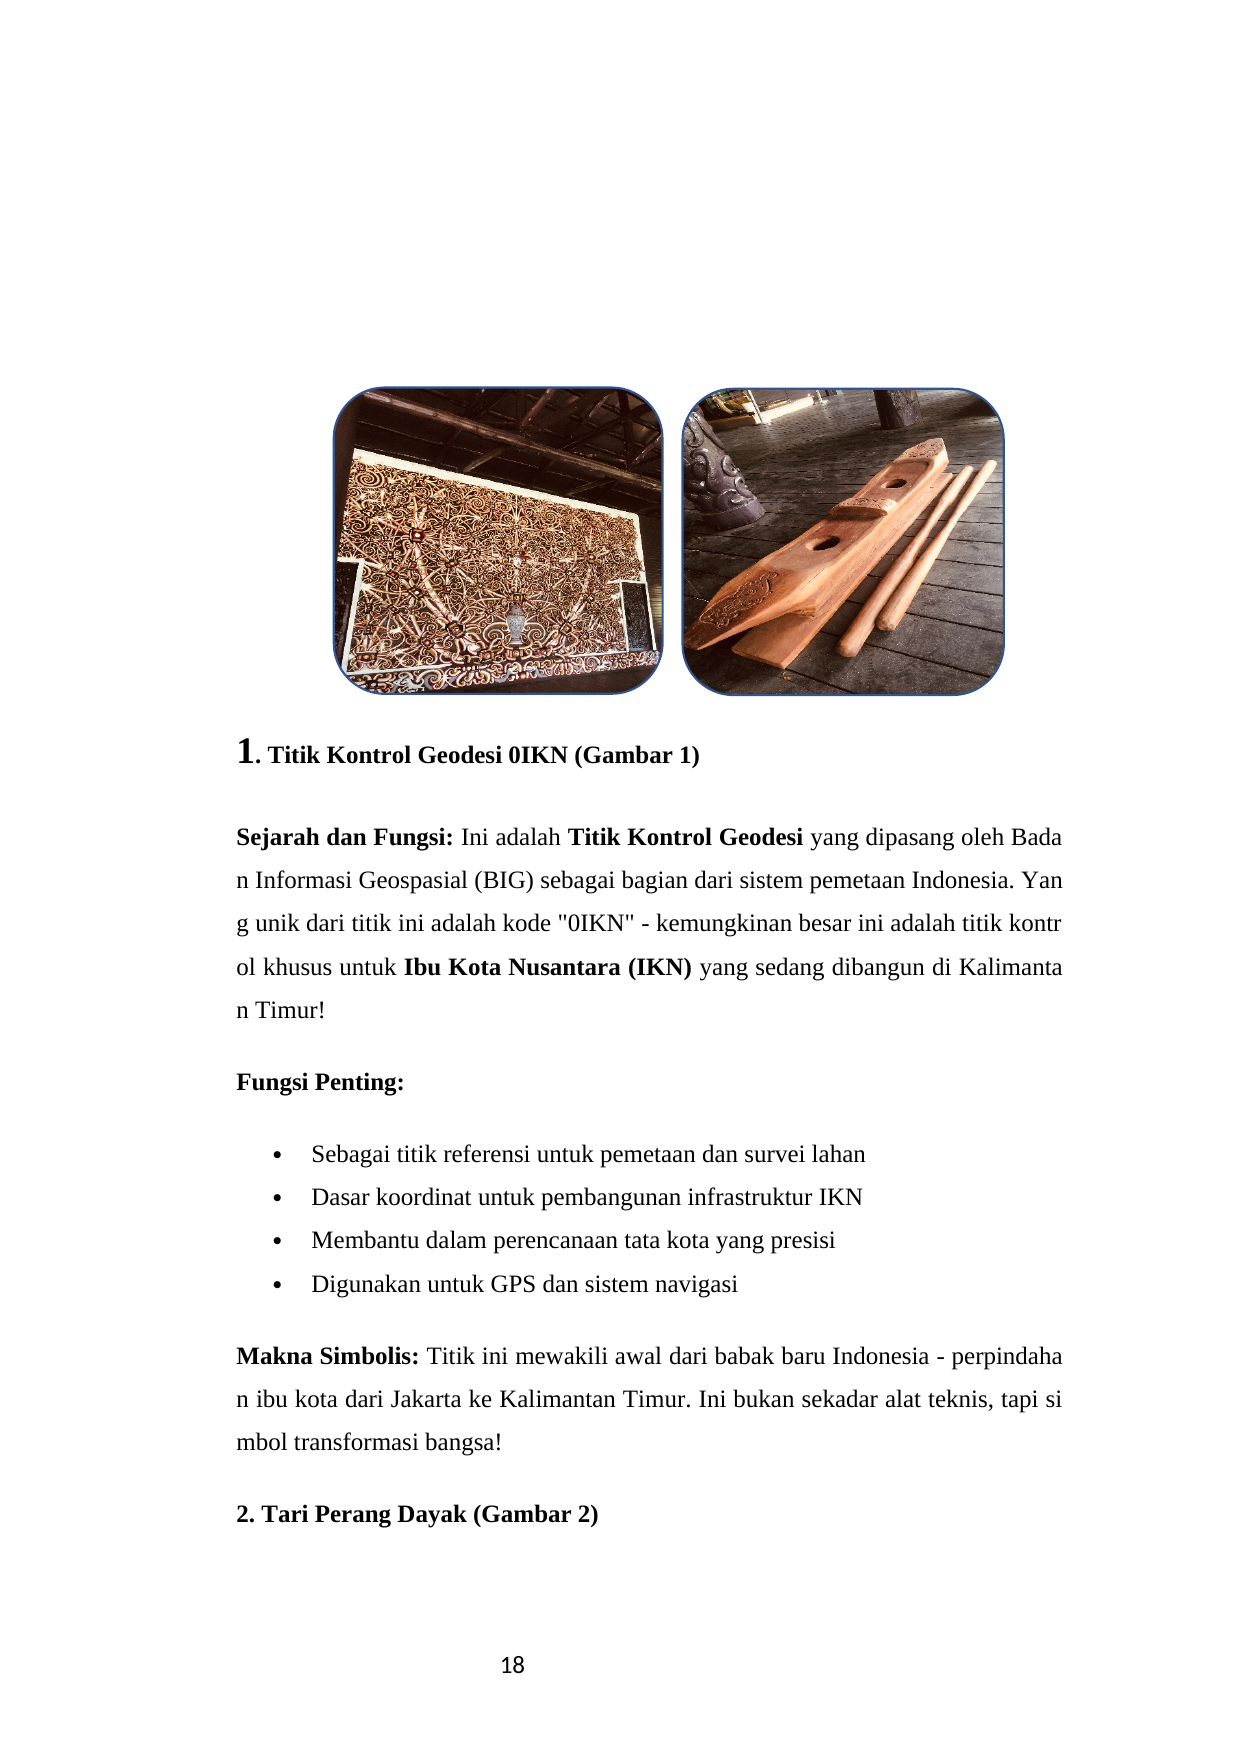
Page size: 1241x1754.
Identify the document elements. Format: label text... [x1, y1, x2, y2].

list Membantu dalam perencanaan tata kota yang presisi [274, 1226, 1063, 1254]
text 2. Tari Perang Dayak (Gambar 2) [236, 1499, 1063, 1528]
text 1. Titik Kontrol Geodesi 0IKN (Gambar 1) [236, 728, 1063, 771]
list Digunakan untuk GPS dan sistem navigasi [274, 1269, 1063, 1297]
text Fungsi Penting: [236, 1067, 1063, 1096]
picture [335, 389, 661, 692]
text Sejarah dan Fungsi: Ini adalah Titik Kontrol Geodesi yang dipasang oleh Badan Informasi Geospasial (BIG) sebagai bagian dari sistem pemetaan Indonesia. Yang unik dari titik ini adalah kode "0IKN" - kemungkinan besar ini adalah titik kontrol khusus untuk Ibu Kota Nusantara (IKN) yang sedang dibangun di Kalimantan Timur! [236, 822, 1063, 1023]
list Dasar koordinat untuk pembangunan infrastruktur IKN [274, 1182, 1063, 1211]
list Sebagai titik referensi untuk pemetaan dan survei lahan [274, 1139, 1063, 1168]
picture [684, 390, 1002, 694]
text Makna Simbolis: Titik ini mewakili awal dari babak baru Indonesia - perpindahan ibu kota dari Jakarta ke Kalimantan Timur. Ini bukan sekadar alat teknis, tapi simbol transformasi bangsa! [236, 1341, 1063, 1456]
